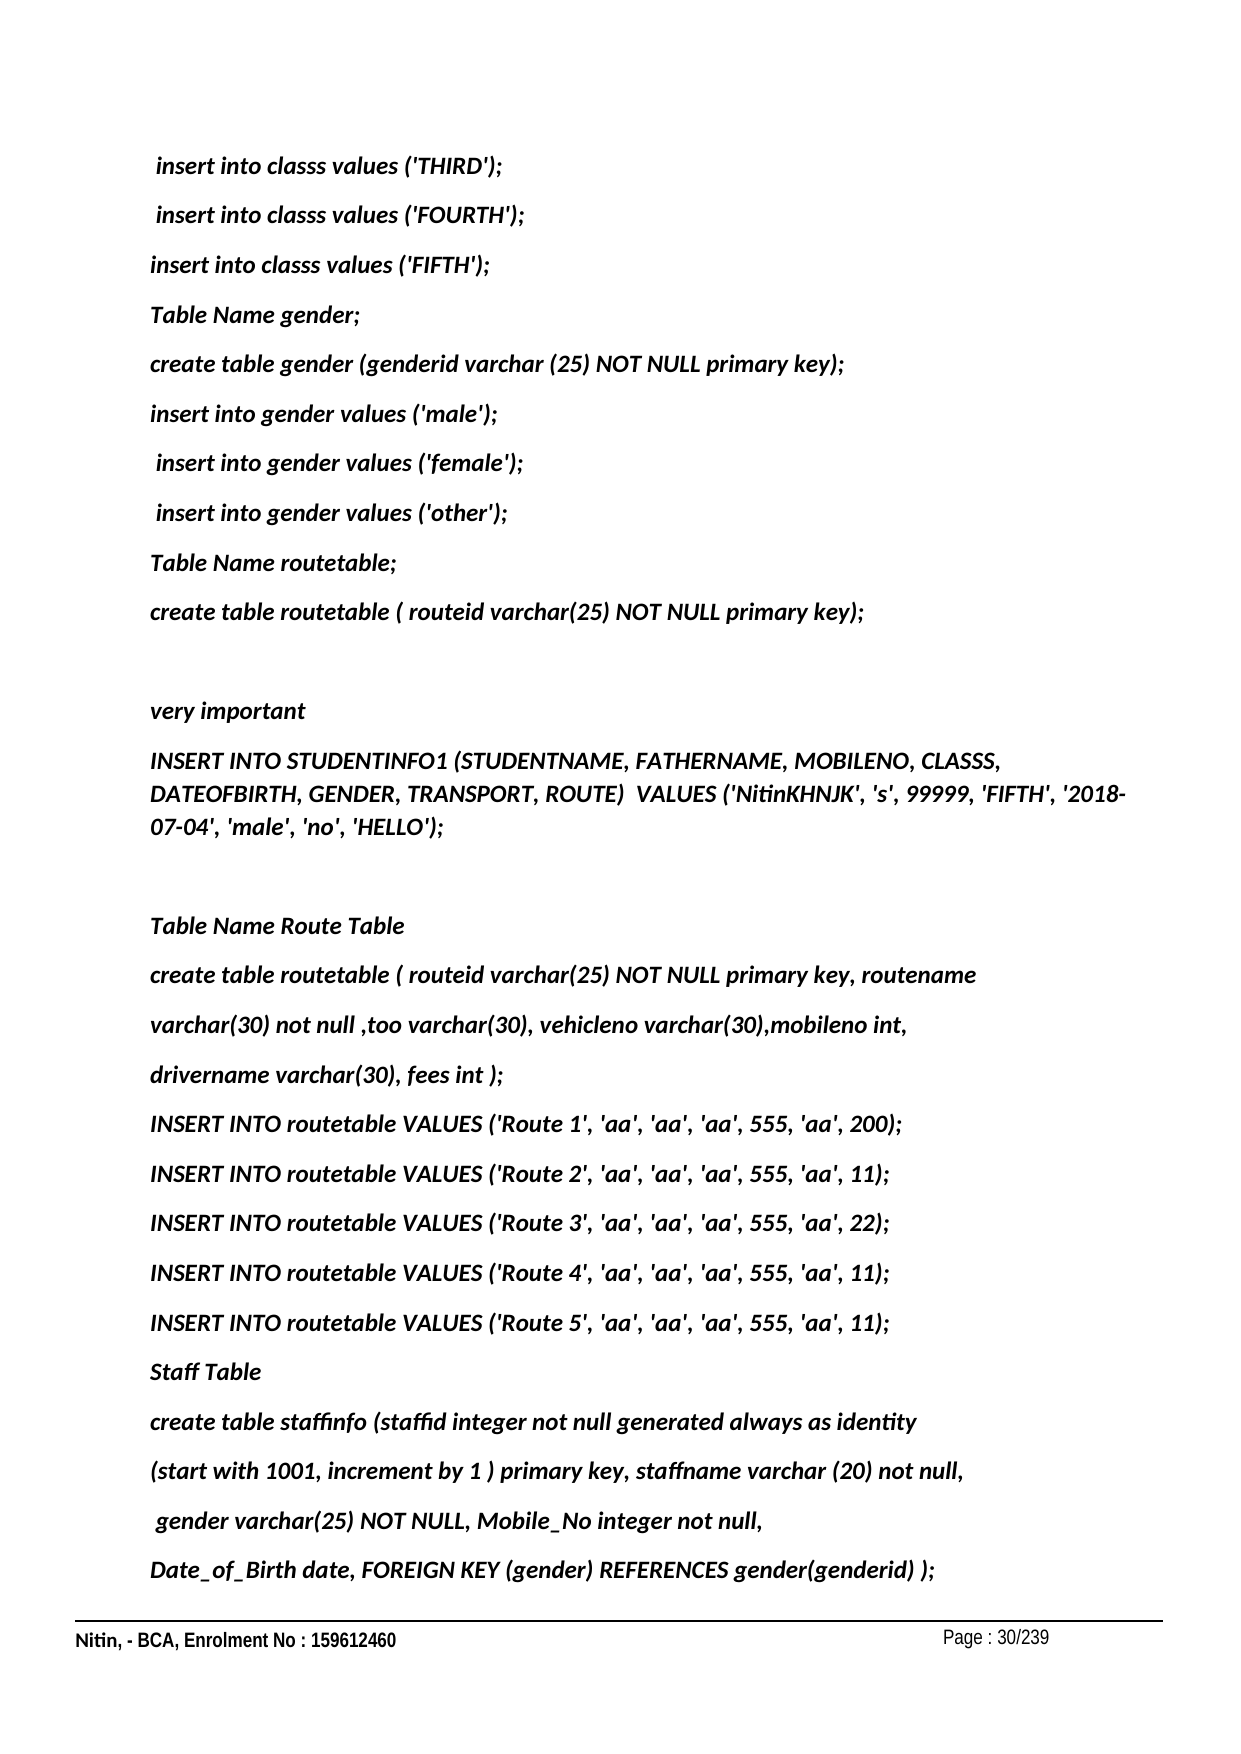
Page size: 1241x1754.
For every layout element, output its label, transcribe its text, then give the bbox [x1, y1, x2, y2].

text insert into classs values ('THIRD'); [150, 150, 1152, 181]
text INSERT INTO routetable VALUES ('Route 1', 'aa', 'aa', 'aa', 555, 'aa', 200); [150, 1108, 1152, 1139]
text Table Name gender; [150, 299, 1152, 329]
text create table routetable ( routeid varchar(25) NOT NULL primary key); [150, 596, 1152, 627]
text INSERT INTO routetable VALUES ('Route 4', 'aa', 'aa', 'aa', 555, 'aa', 11); [150, 1257, 1152, 1288]
text very important [150, 695, 1152, 726]
text create table gender (genderid varchar (25) NOT NULL primary key); [150, 348, 1152, 379]
text gender varchar(25) NOT NULL, Mobile_No integer not null, [150, 1505, 1152, 1536]
text INSERT INTO STUDENTINFO1 (STUDENTNAME, FATHERNAME, MOBILENO, CLASSS, DATEOFBIRTH, GENDER, TRANSPORT, ROUTE) VALUES ('NitinKHNJK', 's', 99999, 'FIFTH', '2018-07-04', 'male', 'no', 'HELLO'); [150, 745, 1152, 841]
text insert into gender values ('other'); [150, 497, 1152, 528]
text insert into gender values ('female'); [150, 447, 1152, 478]
text insert into classs values ('FIFTH'); [150, 249, 1152, 280]
text Staff Table [150, 1356, 1152, 1387]
text insert into gender values ('male'); [150, 398, 1152, 428]
text varchar(30) not null ,too varchar(30), vehicleno varchar(30),mobileno int, [150, 1009, 1152, 1040]
text INSERT INTO routetable VALUES ('Route 2', 'aa', 'aa', 'aa', 555, 'aa', 11); [150, 1158, 1152, 1188]
text insert into classs values ('FOURTH'); [150, 199, 1152, 230]
text INSERT INTO routetable VALUES ('Route 3', 'aa', 'aa', 'aa', 555, 'aa', 22); [150, 1207, 1152, 1238]
text Date_of_Birth date, FOREIGN KEY (gender) REFERENCES gender(genderid) ); [150, 1554, 1152, 1585]
text drivername varchar(30), fees int ); [150, 1059, 1152, 1089]
text create table routetable ( routeid varchar(25) NOT NULL primary key, routename [150, 959, 1152, 990]
text INSERT INTO routetable VALUES ('Route 5', 'aa', 'aa', 'aa', 555, 'aa', 11); [150, 1307, 1152, 1337]
text create table staffinfo (staffid integer not null generated always as identity [150, 1406, 1152, 1436]
text Table Name Route Table [150, 910, 1152, 941]
text Table Name routetable; [150, 547, 1152, 577]
text (start with 1001, increment by 1 ) primary key, staffname varchar (20) not null, [150, 1455, 1152, 1486]
